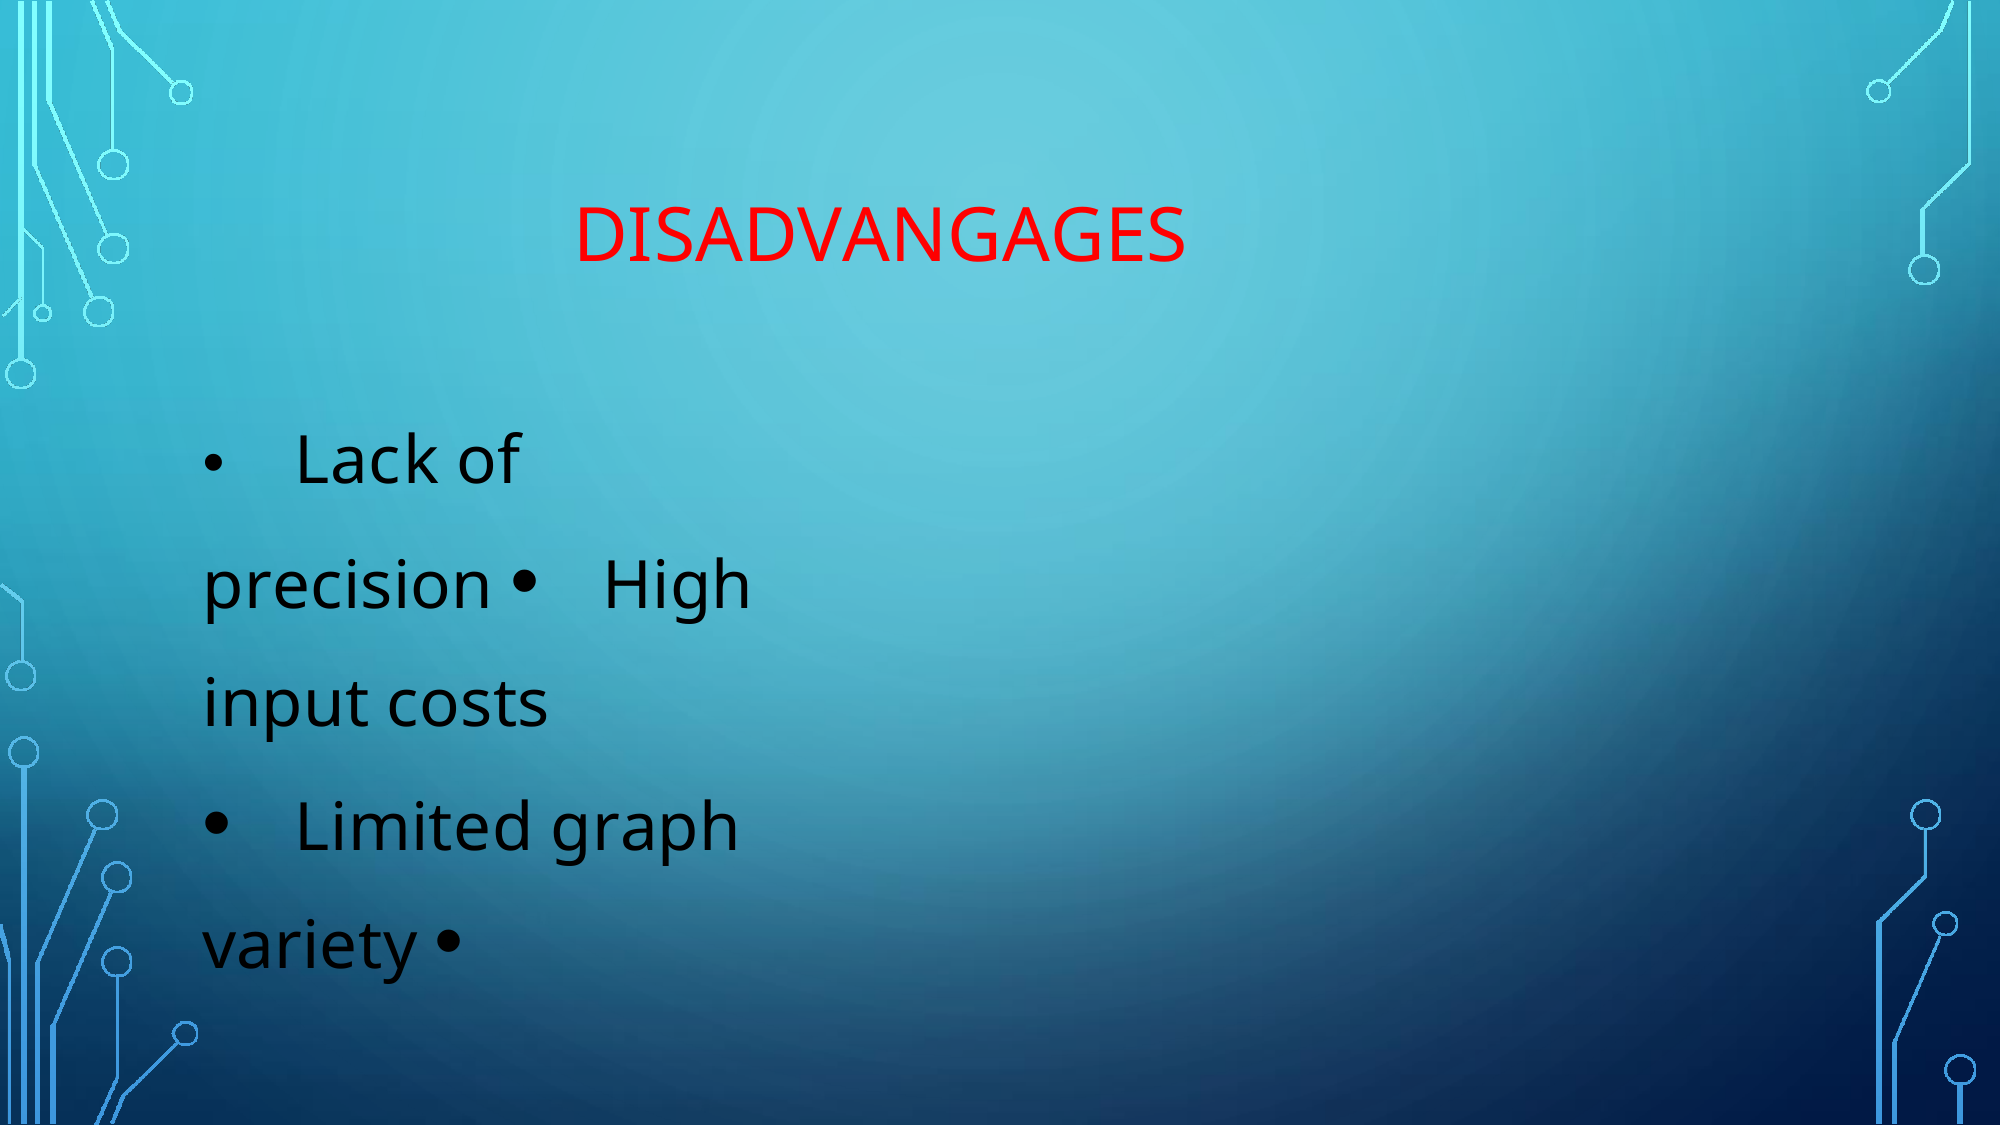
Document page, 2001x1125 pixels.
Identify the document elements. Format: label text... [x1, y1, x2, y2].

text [202, 773, 888, 988]
picture [0, 0, 2000, 1125]
text DISADVANGAGES [573, 181, 1913, 283]
text • Lack of precision • High input costs [202, 412, 761, 746]
